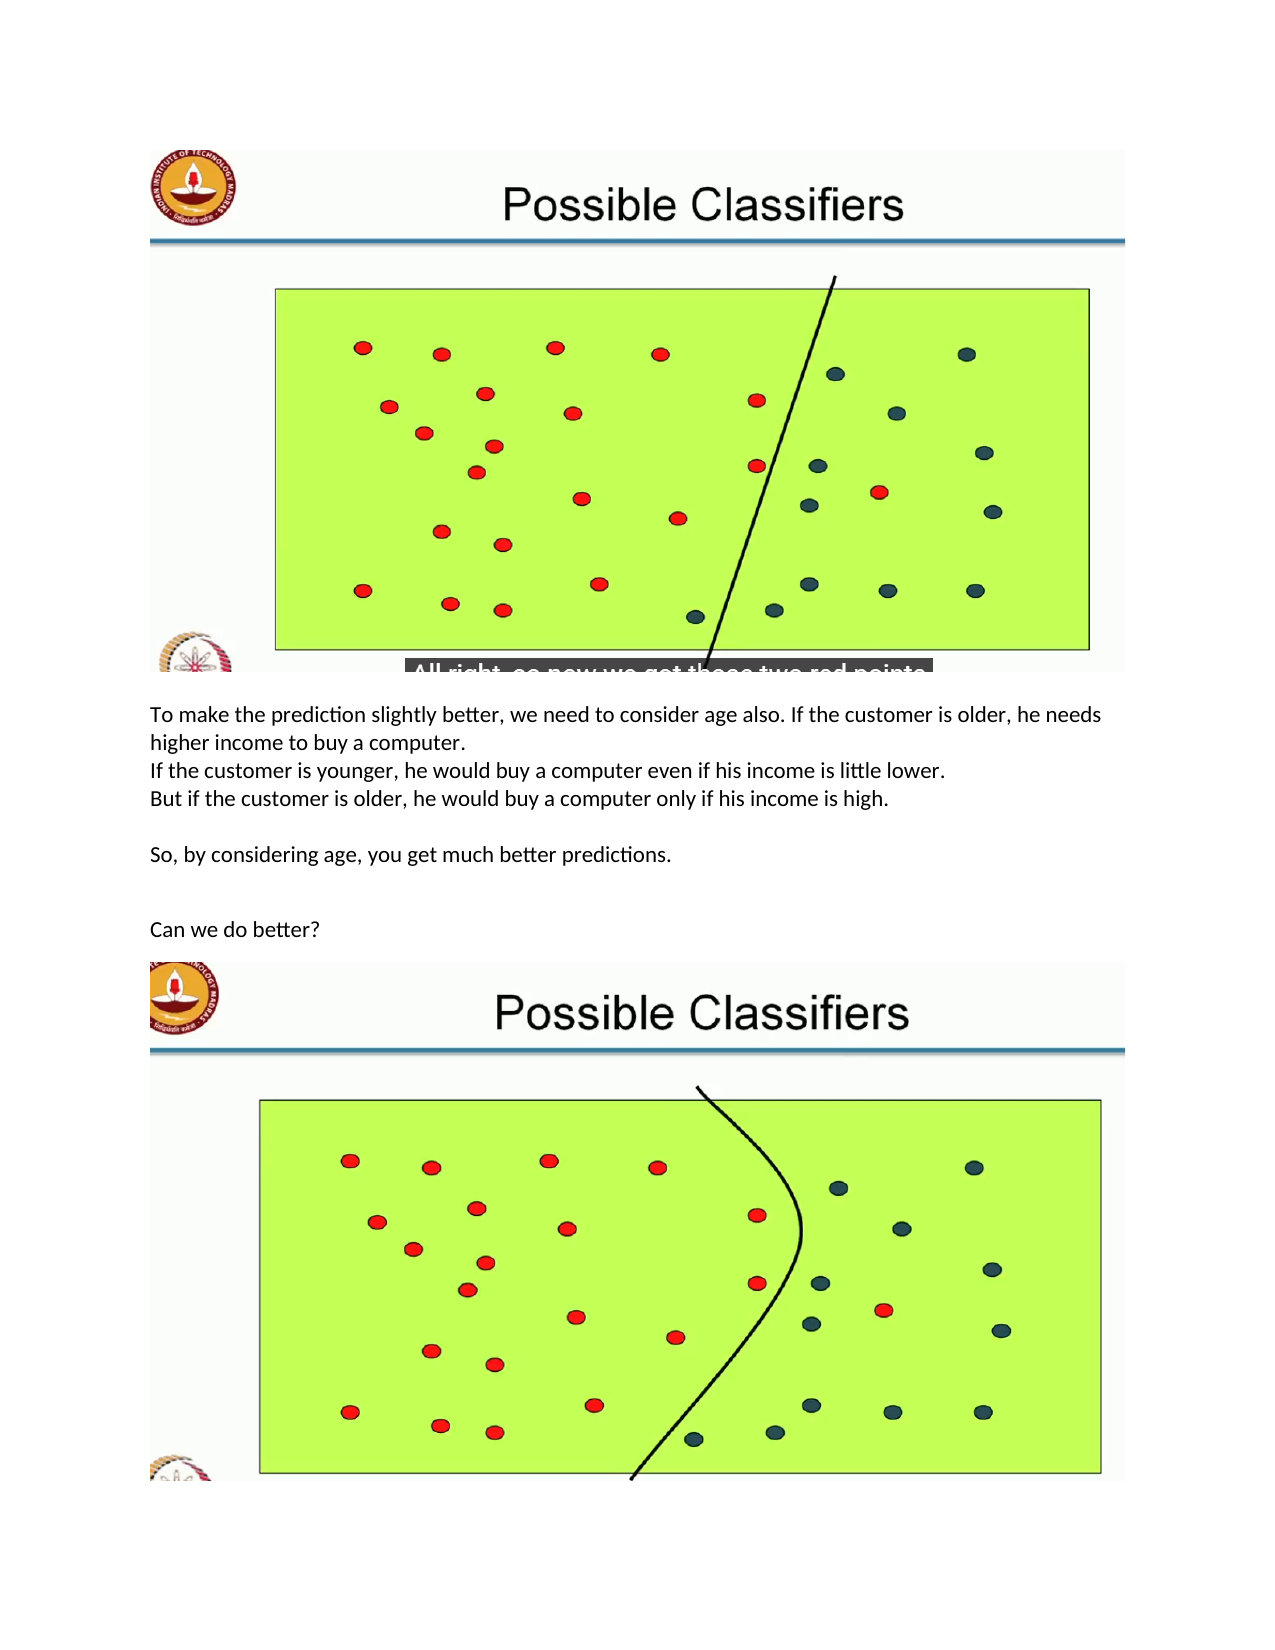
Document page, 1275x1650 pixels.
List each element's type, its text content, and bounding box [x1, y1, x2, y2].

text But if the customer is older, he would buy a computer only if his income is high. [150, 784, 1125, 812]
text Can we do better? [150, 915, 1125, 943]
picture [150, 962, 1125, 1481]
text So, by considering age, you get much better predictions. [150, 840, 1125, 868]
text If the customer is younger, he would buy a computer even if his income is little lower. [150, 756, 1125, 784]
text To make the prediction slightly better, we need to consider age also. If the customer is older, he needs higher income to buy a computer. [150, 700, 1125, 756]
picture [150, 150, 1125, 672]
